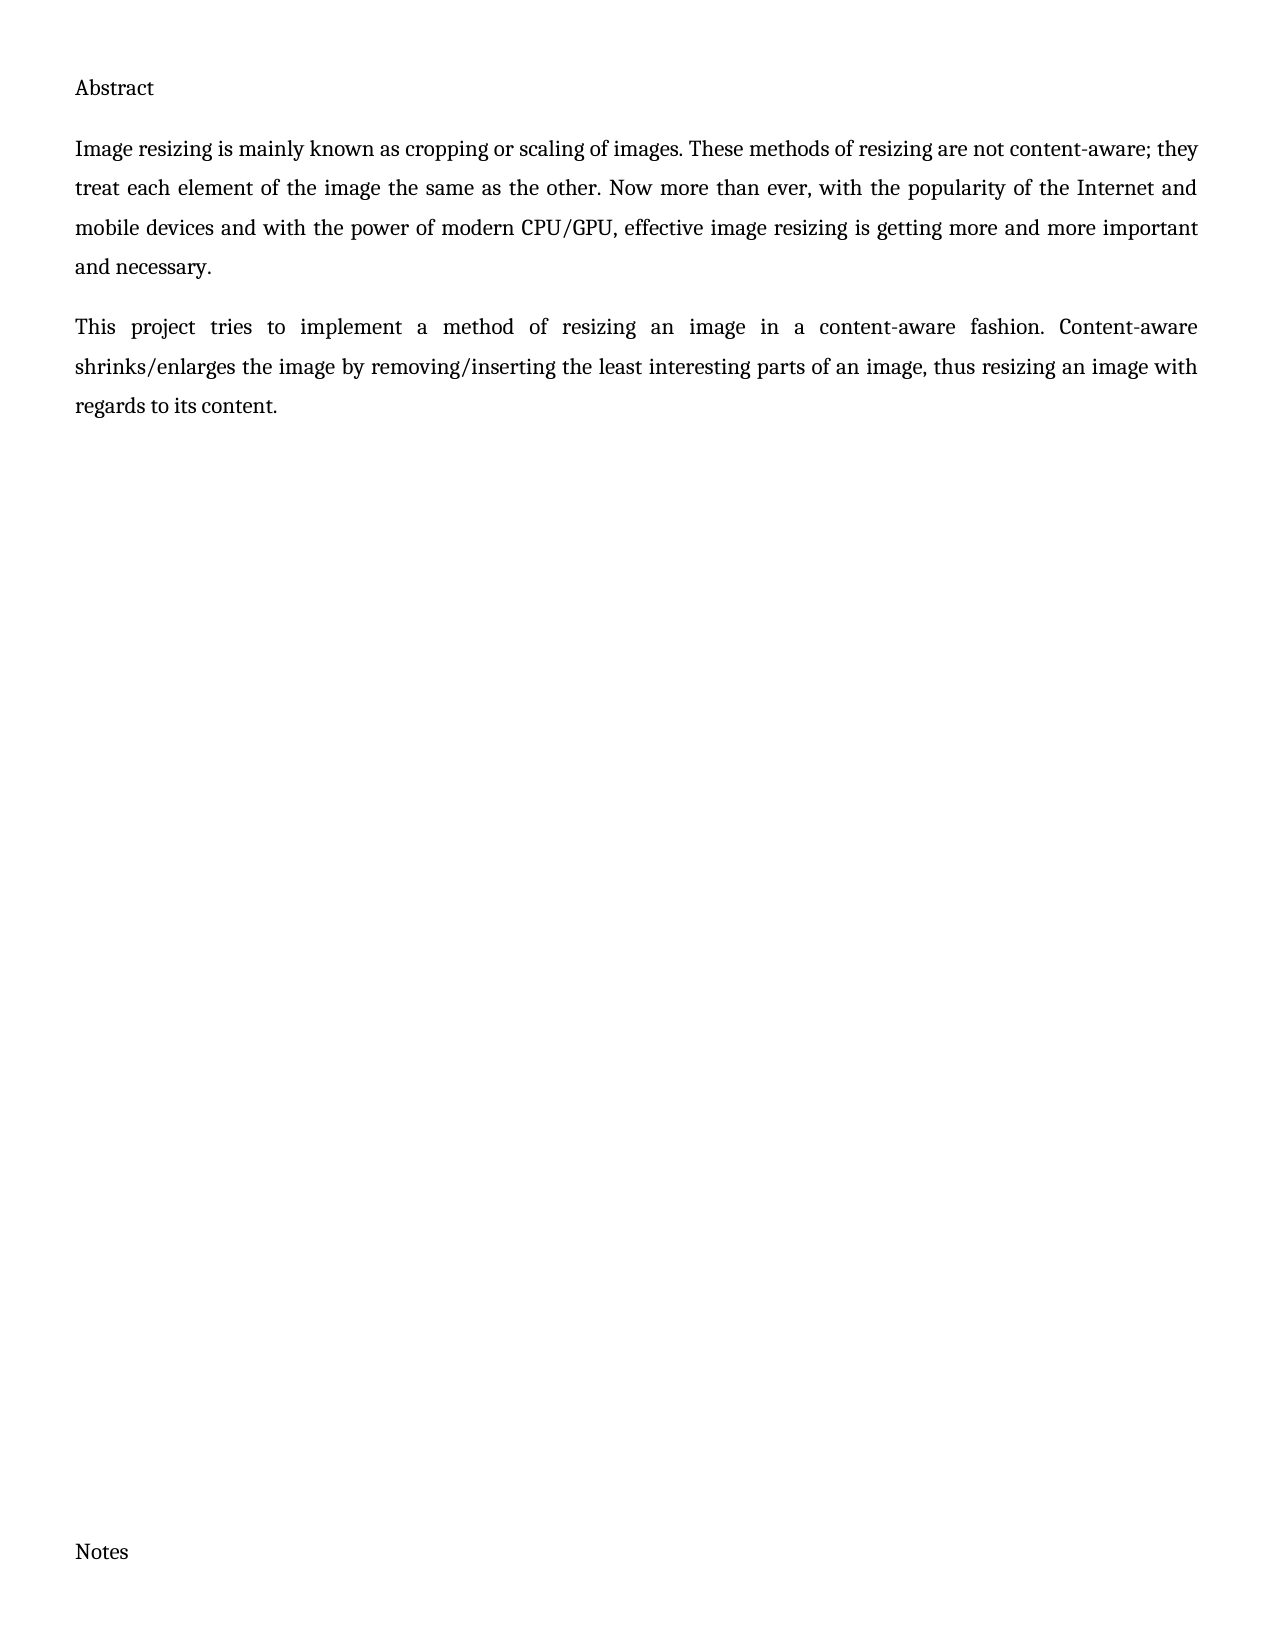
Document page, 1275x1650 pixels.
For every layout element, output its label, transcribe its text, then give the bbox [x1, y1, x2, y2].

text Image resizing is mainly known as cropping or scaling of images. These methods of resizing are not content-aware; they treat each element of the image the same as the other. Now more than ever, with the popularity of the Internet and mobile devices and with the power of modern CPU/GPU, effective image resizing is getting more and more important and necessary. [75, 135, 1200, 280]
text Notes [75, 1539, 1200, 1565]
text Abstract [75, 75, 1200, 101]
text This project tries to implement a method of resizing an image in a content-aware fashion. Content-aware shrinks/enlarges the image by removing/inserting the least interesting parts of an image, thus resizing an image with regards to its content. [75, 314, 1200, 419]
